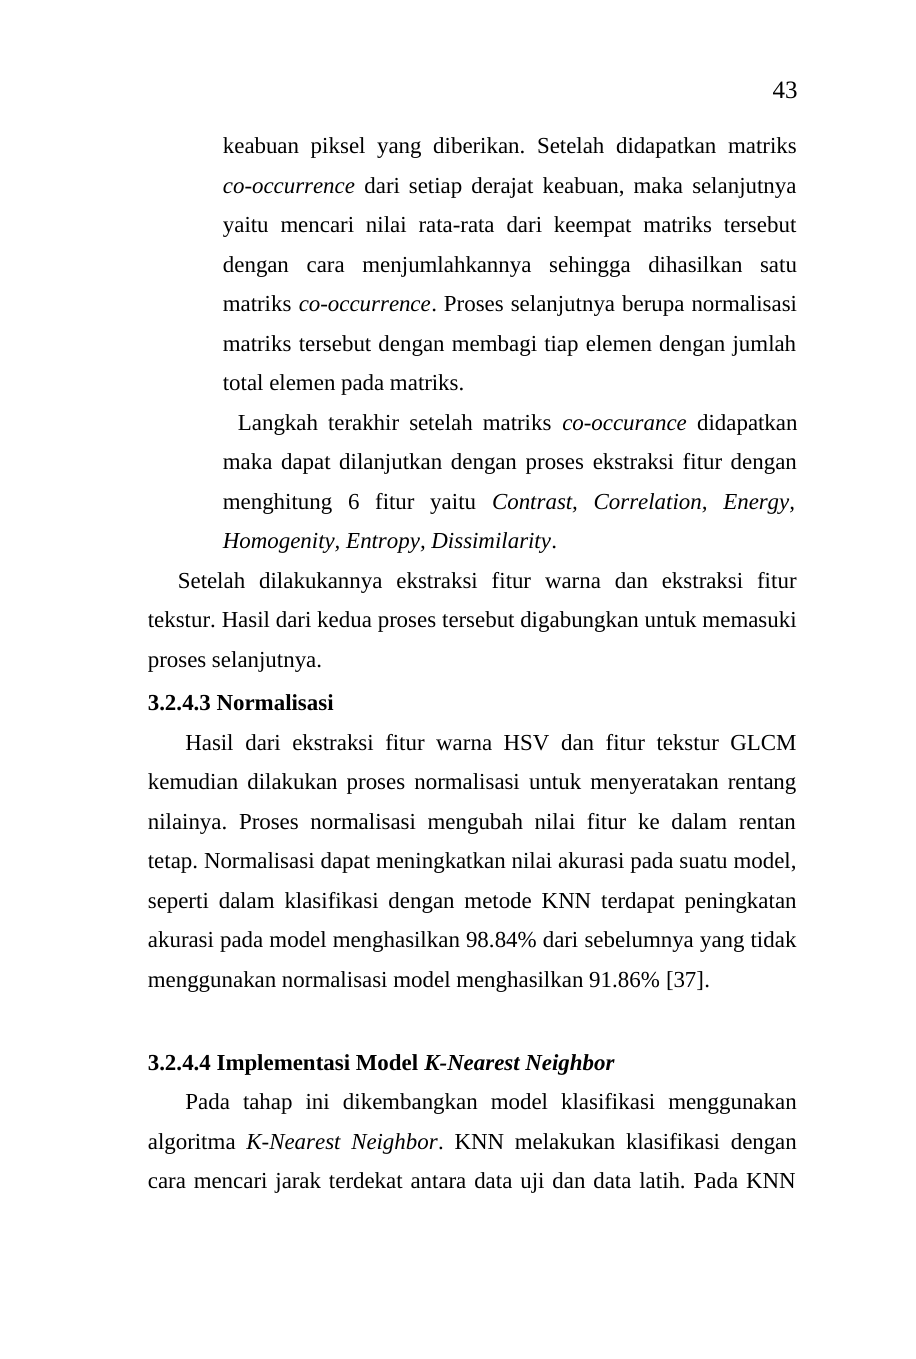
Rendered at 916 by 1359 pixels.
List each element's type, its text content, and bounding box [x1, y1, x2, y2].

subtitle 3.2.4.4 Implementasi Model K-Nearest Neighbor [148, 1049, 797, 1075]
text Setelah dilakukannya ekstraksi fitur warna dan ekstraksi fitur tekstur. Hasil dari kedua proses tersebut digabungkan untuk memasuki proses selanjutnya. [148, 567, 797, 672]
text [148, 1088, 797, 1194]
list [223, 132, 797, 396]
list Langkah terakhir setelah matriks co-occurance didapatkan maka dapat dilanjutkan dengan proses ekstraksi fitur dengan menghitung 6 fitur yaitu Contrast, Correlation, Energy, Homogenity, Entropy, Dissimilarity. [223, 409, 797, 554]
text Hasil dari ekstraksi fitur warna HSV dan fitur tekstur GLCM kemudian dilakukan proses normalisasi untuk menyeratakan rentang nilainya. Proses normalisasi mengubah nilai fitur ke dalam rentan tetap. Normalisasi dapat meningkatkan nilai akurasi pada suatu model, seperti dalam klasifikasi dengan metode KNN terdapat peningkatan akurasi pada model menghasilkan 98.84% dari sebelumnya yang tidak menggunakan normalisasi model menghasilkan 91.86% [37]. [148, 729, 797, 992]
subtitle 3.2.4.3 Normalisasi [148, 689, 797, 716]
